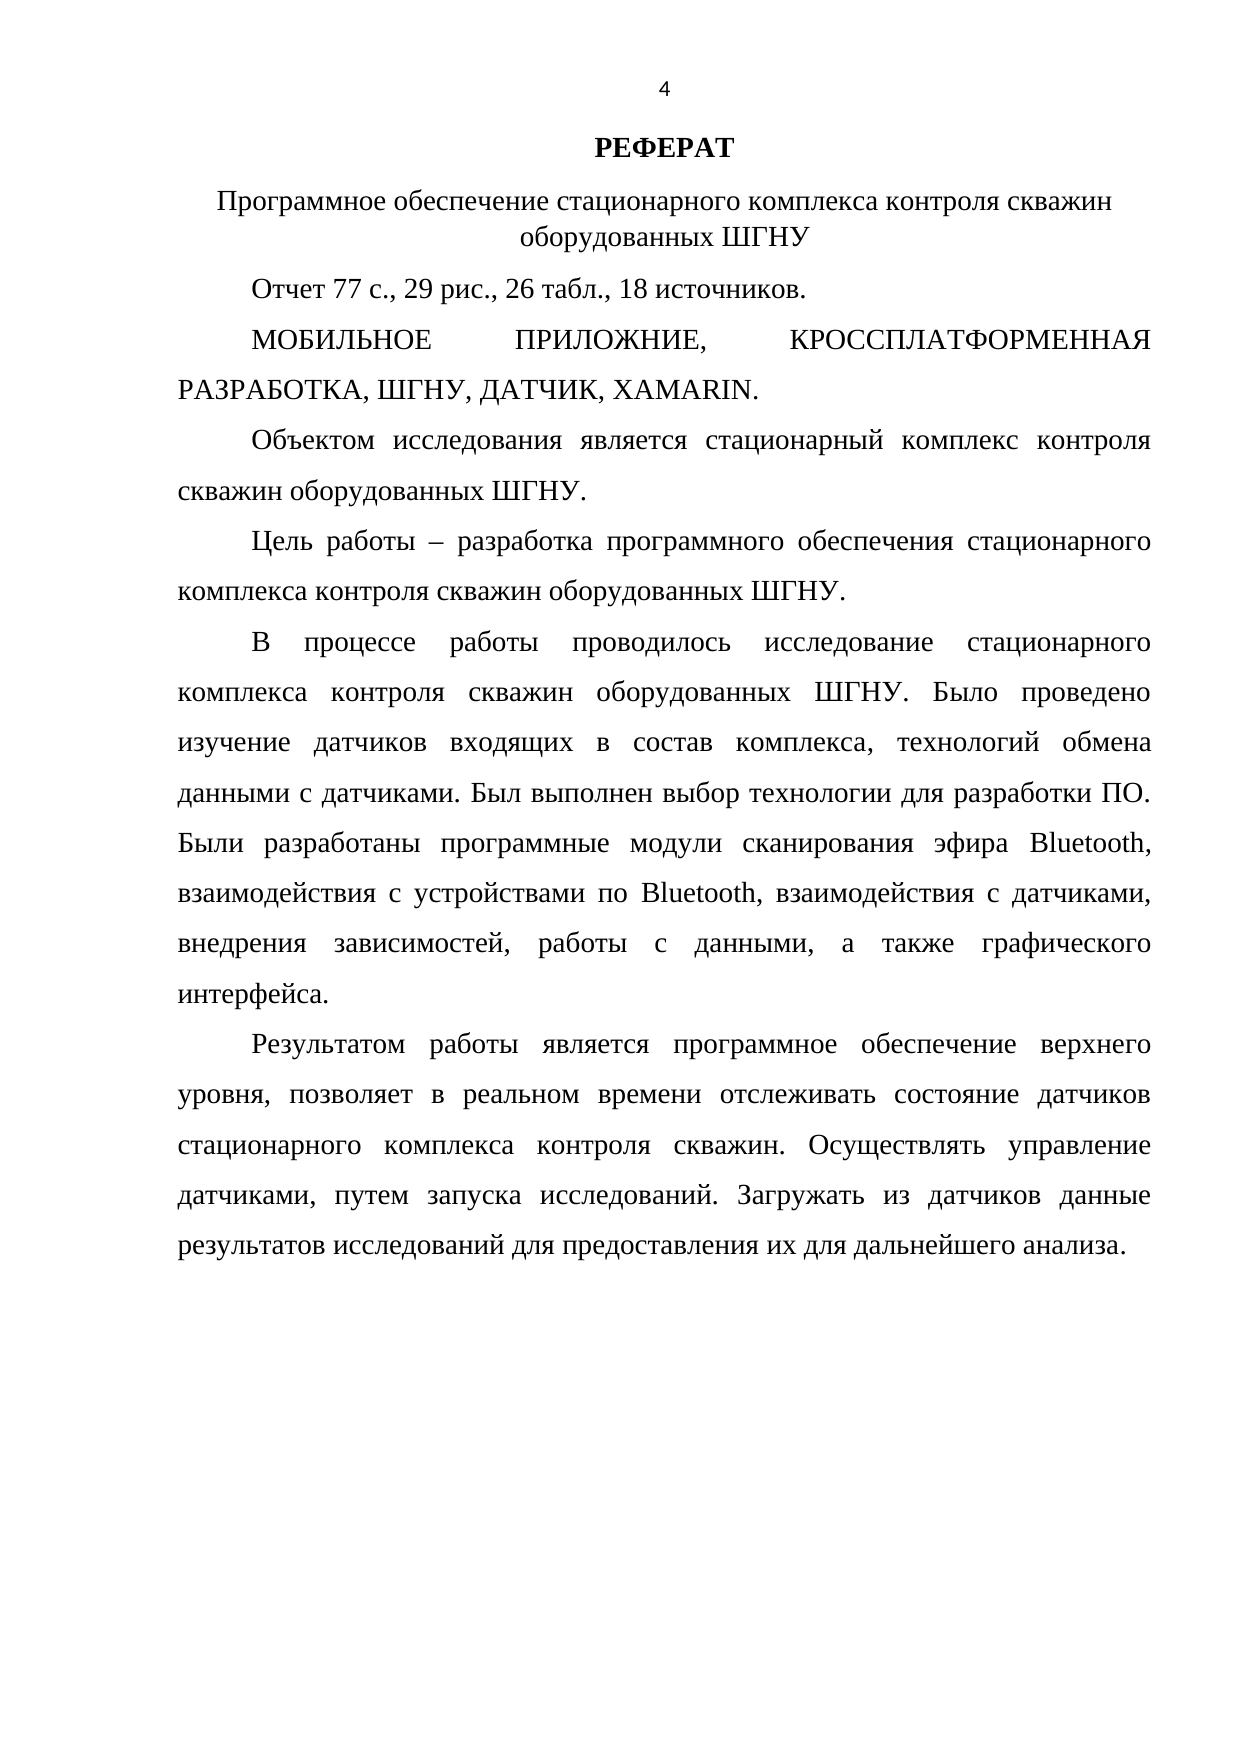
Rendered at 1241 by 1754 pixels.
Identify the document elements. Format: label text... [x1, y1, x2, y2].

text Отчет 77 с., 29 рис., 26 табл., 18 источников. [177, 272, 1152, 305]
text МОБИЛЬНОЕ ПРИЛОЖНИЕ, КРОССПЛАТФОРМЕННАЯ РАЗРАБОТКА, ШГНУ, ДАТЧИК, XAMARIN. [177, 322, 1152, 406]
text Результатом работы является программное обеспечение верхнего уровня, позволяет в реальном времени отслеживать состояние датчиков стационарного комплекса контроля скважин. Осуществлять управление датчиками, путем запуска исследований. Загружать из датчиков данные результатов исследований для предоставления их для дальнейшего анализа. [177, 1026, 1152, 1261]
text Объектом исследования является стационарный комплекс контроля скважин оборудованных ШГНУ. [177, 422, 1152, 506]
text РЕФЕРАТ [177, 130, 1152, 163]
text Программное обеспечение стационарного комплекса контроля скважин оборудованных ШГНУ [177, 183, 1152, 252]
text В процессе работы проводилось исследование стационарного комплекса контроля скважин оборудованных ШГНУ. Было проведено изучение датчиков входящих в состав комплекса, технологий обмена данными с датчиками. Был выполнен выбор технологии для разработки ПО. Были разработаны программные модули сканирования эфира Bluetooth, взаимодействия с устройствами по Bluetooth, взаимодействия с датчиками, внедрения зависимостей, работы с данными, а также графического интерфейса. [177, 624, 1152, 1009]
text Цель работы – разработка программного обеспечения стационарного комплекса контроля скважин оборудованных ШГНУ. [177, 523, 1152, 607]
